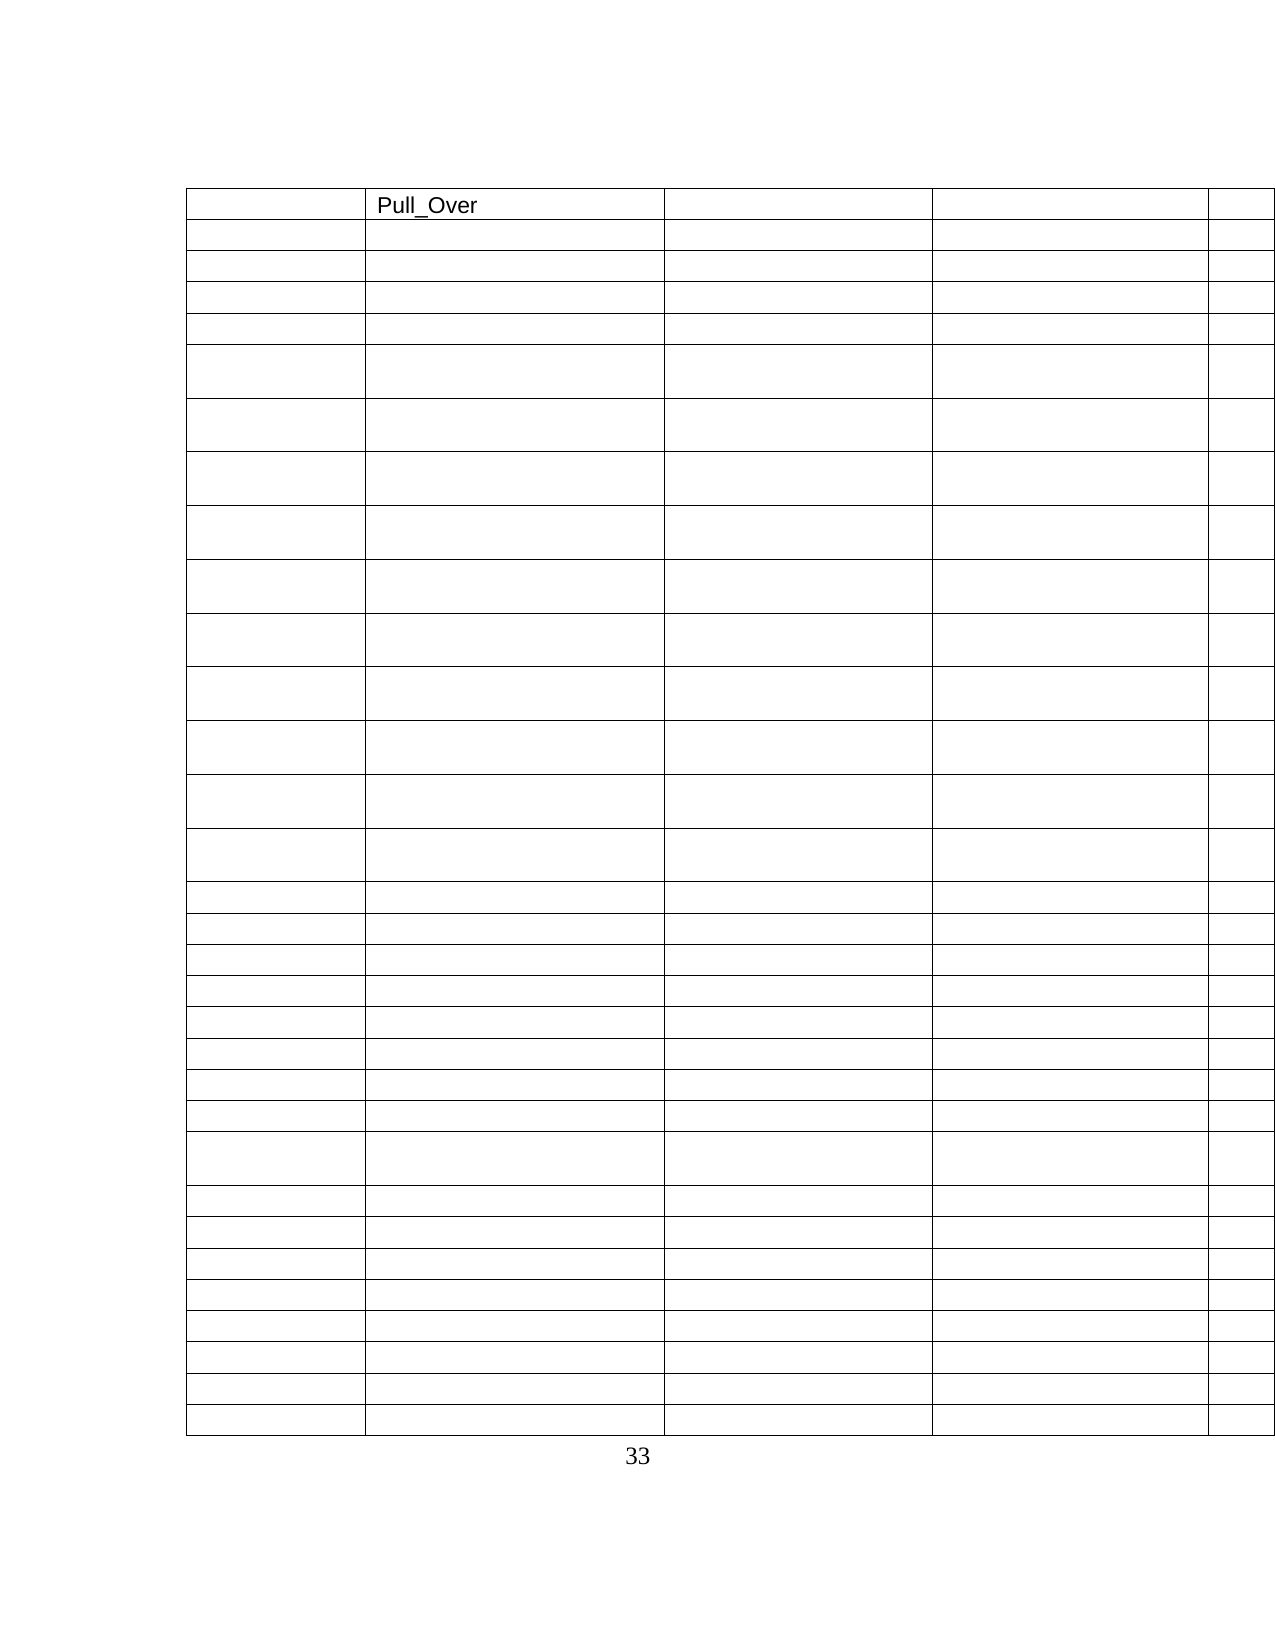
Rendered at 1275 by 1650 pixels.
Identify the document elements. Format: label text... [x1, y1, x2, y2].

table_cell [366, 220, 664, 250]
table_cell [933, 1217, 1208, 1247]
table_cell [665, 399, 932, 451]
table_cell [665, 721, 932, 774]
table_cell [665, 314, 932, 344]
table_cell [187, 314, 365, 344]
table_cell [187, 667, 365, 720]
table_cell [187, 1007, 365, 1037]
table_cell [1209, 775, 1274, 827]
table_cell [1209, 452, 1274, 505]
table_cell [187, 1217, 365, 1247]
table_cell [1209, 282, 1274, 312]
table_cell [665, 251, 932, 281]
table_cell [1209, 1039, 1274, 1069]
table_cell [187, 721, 365, 774]
table_cell [1209, 1280, 1274, 1310]
table_cell [1209, 1007, 1274, 1037]
table_cell [933, 1007, 1208, 1037]
table_cell [187, 282, 365, 312]
table_cell [933, 1070, 1208, 1100]
table_cell [187, 1101, 365, 1131]
table_cell [665, 282, 932, 312]
table_cell [366, 775, 664, 827]
table_cell [933, 667, 1208, 720]
table_cell [1209, 1132, 1274, 1185]
table_cell [1209, 1405, 1274, 1435]
table_cell [187, 1070, 365, 1100]
table_cell [1209, 345, 1274, 397]
table_cell [366, 1249, 664, 1279]
table_cell [187, 945, 365, 975]
table_cell [933, 1101, 1208, 1131]
table_cell [187, 1280, 365, 1310]
table_cell [187, 189, 365, 219]
table_cell [933, 1311, 1208, 1341]
table_cell [366, 614, 664, 666]
table_cell [187, 1342, 365, 1372]
table_cell [187, 1311, 365, 1341]
table_cell [1209, 251, 1274, 281]
table_cell [665, 775, 932, 827]
table_cell [187, 1374, 365, 1404]
table_cell [187, 1132, 365, 1185]
table_cell [933, 452, 1208, 505]
table_cell [1209, 220, 1274, 250]
table_cell [933, 560, 1208, 612]
table_cell [366, 1311, 664, 1341]
table_cell [933, 1186, 1208, 1216]
table_cell [665, 452, 932, 505]
table_cell [933, 829, 1208, 881]
table_cell [366, 1039, 664, 1069]
table_cell [665, 345, 932, 397]
table_cell [366, 945, 664, 975]
table_cell [933, 914, 1208, 944]
table_cell [933, 1280, 1208, 1310]
table_cell [187, 399, 365, 451]
table_cell [665, 614, 932, 666]
table_cell [187, 452, 365, 505]
table_cell [1209, 1374, 1274, 1404]
table_cell [665, 1186, 932, 1216]
table_cell [187, 882, 365, 912]
table_cell [187, 976, 365, 1006]
table_cell [665, 1374, 932, 1404]
table_cell [665, 1342, 932, 1372]
table_cell [933, 220, 1208, 250]
table_cell [665, 667, 932, 720]
table_cell [1209, 945, 1274, 975]
table_cell [933, 506, 1208, 559]
table_cell [366, 399, 664, 451]
table_cell [933, 976, 1208, 1006]
table_cell [1209, 1217, 1274, 1247]
table_cell [187, 560, 365, 612]
table_cell [366, 1186, 664, 1216]
table_cell [366, 560, 664, 612]
table_cell [366, 882, 664, 912]
table_cell [1209, 560, 1274, 612]
table_cell [1209, 914, 1274, 944]
table_cell [933, 721, 1208, 774]
table_cell [933, 614, 1208, 666]
table_cell [1209, 1101, 1274, 1131]
table_cell [1209, 829, 1274, 881]
table_cell [366, 914, 664, 944]
table_cell [366, 1070, 664, 1100]
table_cell [366, 314, 664, 344]
table_cell [187, 251, 365, 281]
table_cell [933, 314, 1208, 344]
table_cell [1209, 1311, 1274, 1341]
table_cell [366, 667, 664, 720]
table_cell [665, 1405, 932, 1435]
table_cell [1209, 506, 1274, 559]
table_cell [665, 1007, 932, 1037]
table_cell [366, 282, 664, 312]
table_cell [187, 614, 365, 666]
table_cell [366, 1132, 664, 1185]
table_cell [366, 721, 664, 774]
table_cell [933, 251, 1208, 281]
table_cell [366, 452, 664, 505]
table_cell [665, 1039, 932, 1069]
table_cell [1209, 1070, 1274, 1100]
table_cell [665, 1280, 932, 1310]
table_cell [1209, 1249, 1274, 1279]
table_cell [665, 560, 932, 612]
table_cell [665, 1132, 932, 1185]
table_cell [187, 1039, 365, 1069]
table_cell [366, 345, 664, 397]
table_cell [1209, 614, 1274, 666]
table_cell [1209, 882, 1274, 912]
table_cell [187, 220, 365, 250]
table_cell [665, 1101, 932, 1131]
table_cell [366, 1101, 664, 1131]
table_cell [665, 882, 932, 912]
table_cell [1209, 314, 1274, 344]
table_cell [187, 345, 365, 397]
table_cell [933, 1405, 1208, 1435]
table_cell [1209, 1186, 1274, 1216]
table_cell [933, 945, 1208, 975]
table_cell [366, 251, 664, 281]
table_cell [933, 345, 1208, 397]
table_cell [187, 1405, 365, 1435]
table_cell [933, 1374, 1208, 1404]
table_cell [933, 1132, 1208, 1185]
table_cell [933, 1342, 1208, 1372]
table_cell [1209, 1342, 1274, 1372]
table_cell Pull_Over [366, 189, 664, 219]
table_cell [933, 189, 1208, 219]
table_cell [665, 914, 932, 944]
table_cell [665, 945, 932, 975]
table_cell [366, 1280, 664, 1310]
table_cell [187, 1186, 365, 1216]
table_cell [665, 220, 932, 250]
table_cell [187, 914, 365, 944]
table_cell [366, 506, 664, 559]
table_cell [933, 1039, 1208, 1069]
table_cell [665, 1217, 932, 1247]
table_cell [187, 1249, 365, 1279]
table_cell [933, 775, 1208, 827]
table_cell [366, 1374, 664, 1404]
table_cell [665, 1311, 932, 1341]
table_cell [933, 882, 1208, 912]
table_cell [1209, 667, 1274, 720]
table_cell [665, 189, 932, 219]
table_cell [366, 976, 664, 1006]
table_cell [187, 506, 365, 559]
table_cell [187, 829, 365, 881]
table_cell [933, 282, 1208, 312]
table_cell [1209, 399, 1274, 451]
table_cell [187, 775, 365, 827]
table_cell [933, 1249, 1208, 1279]
table_cell [366, 1007, 664, 1037]
table_cell [665, 506, 932, 559]
table_cell [1209, 721, 1274, 774]
table_cell [665, 1070, 932, 1100]
table_cell [366, 1405, 664, 1435]
table_cell [665, 1249, 932, 1279]
table_cell [1209, 189, 1274, 219]
table_cell [366, 1342, 664, 1372]
table_cell [1209, 976, 1274, 1006]
table_cell [665, 976, 932, 1006]
table_cell [933, 399, 1208, 451]
table_cell [366, 1217, 664, 1247]
table_cell [665, 829, 932, 881]
table_cell [366, 829, 664, 881]
